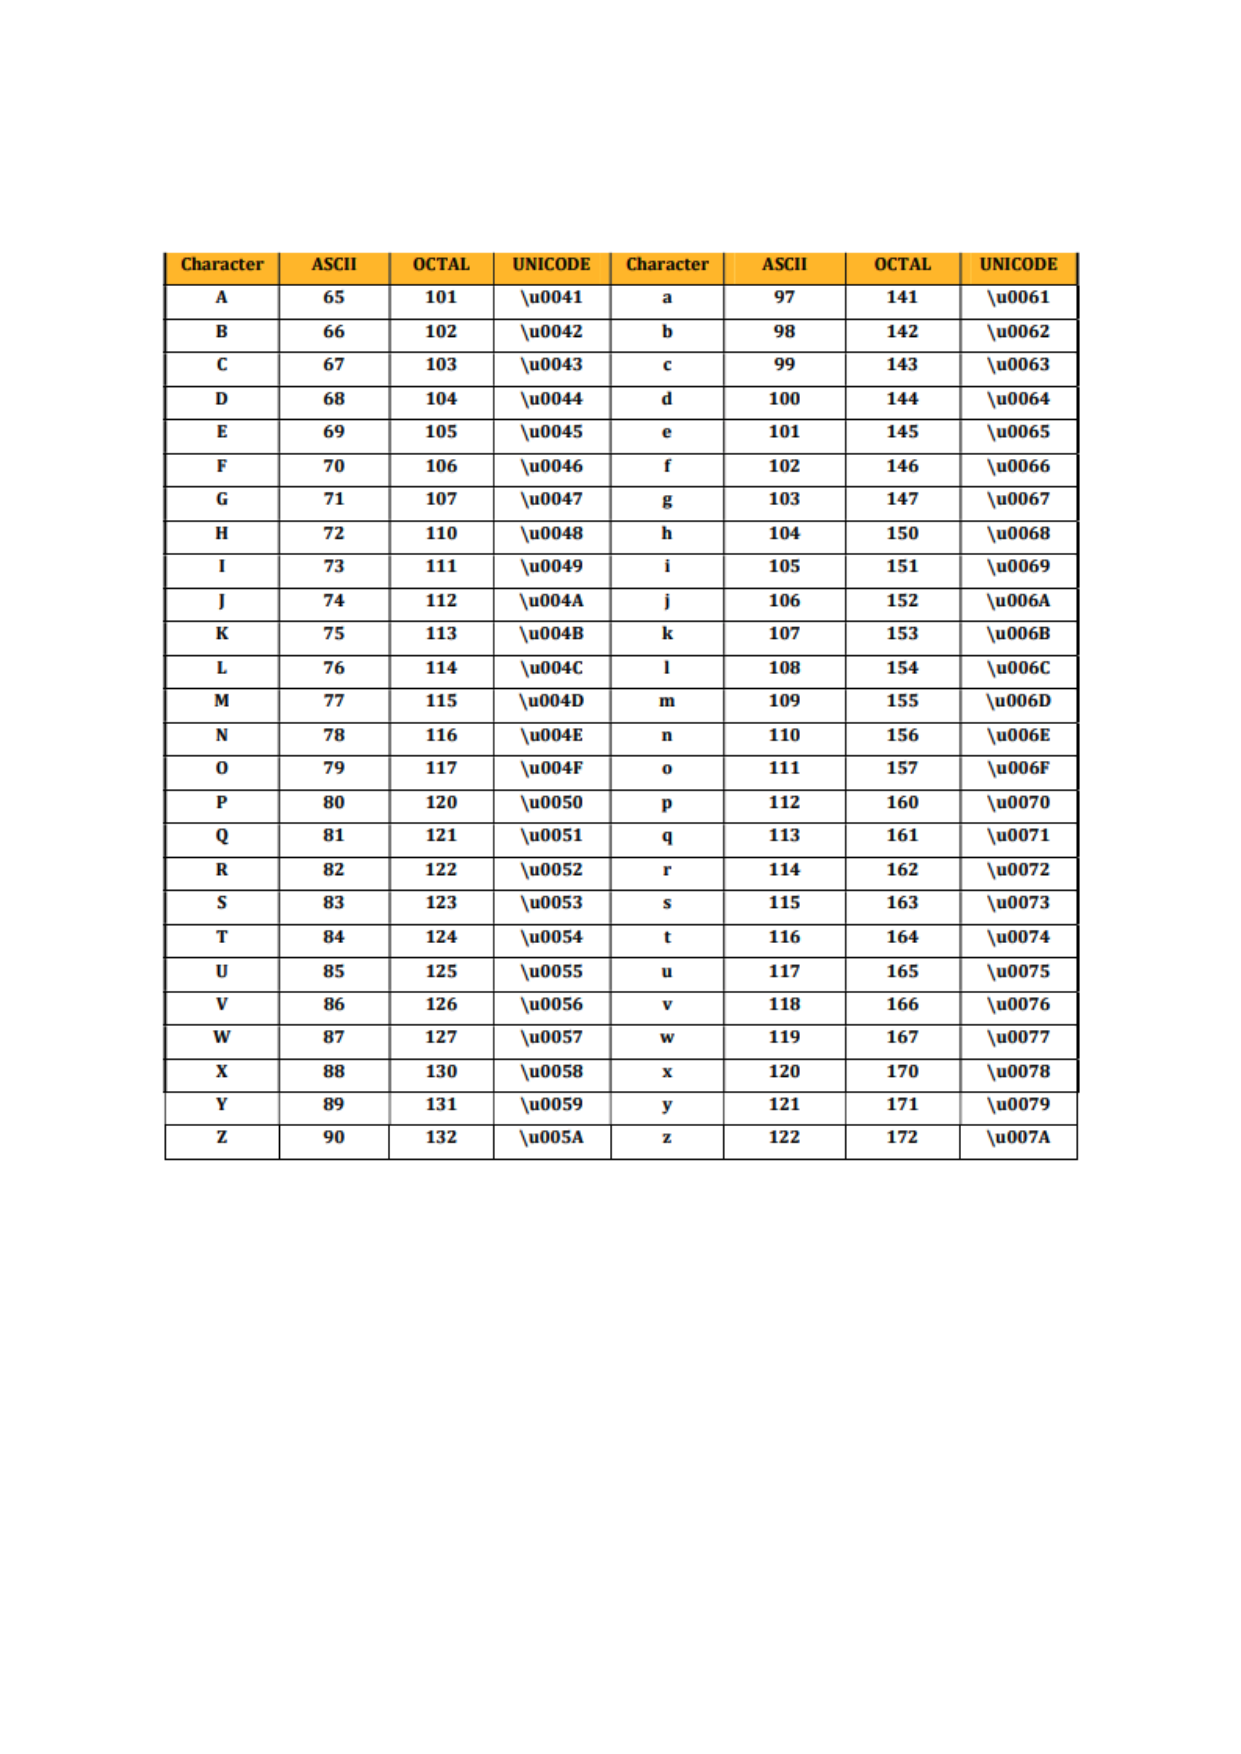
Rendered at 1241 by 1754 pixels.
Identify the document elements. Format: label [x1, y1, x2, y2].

picture [157, 250, 1083, 1162]
